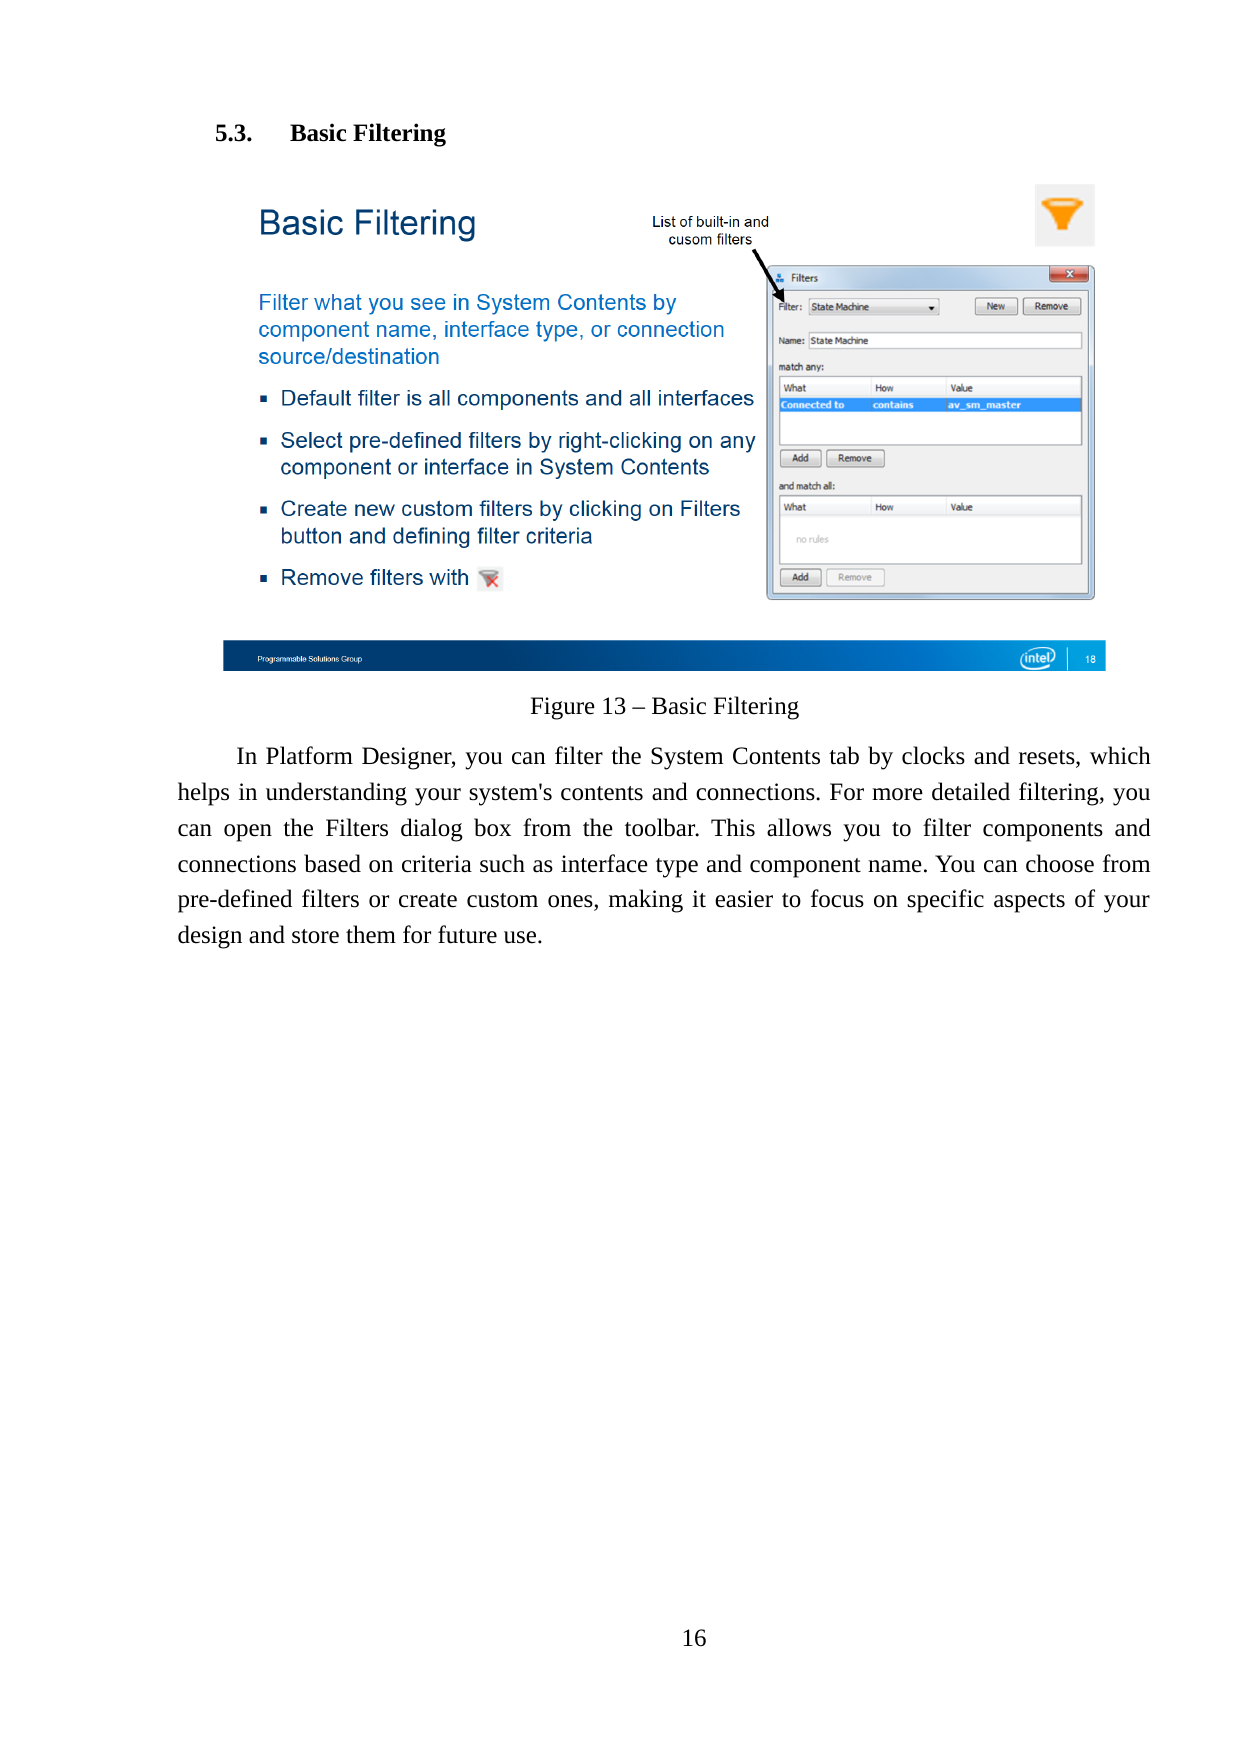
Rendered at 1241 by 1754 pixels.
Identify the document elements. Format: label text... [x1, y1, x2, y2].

picture [1033, 653, 1054, 662]
text Figure 13 – Basic Filtering [177, 691, 1152, 720]
text In Platform Designer, you can filter the System Contents tab by clocks and resets, which helps in understanding your system's contents and connections. For more detailed filtering, you can open the Filters dialog box from the toolbar. This allows you to filter components and connections based on criteria such as interface type and component name. You can choose from pre-defined filters or create custom ones, making it easier to focus on specific aspects of your design and store them for future use. [177, 741, 1152, 949]
subtitle Basic Filtering [215, 118, 1152, 147]
picture [223, 179, 1106, 671]
picture [1024, 653, 1030, 662]
picture [1022, 665, 1049, 669]
